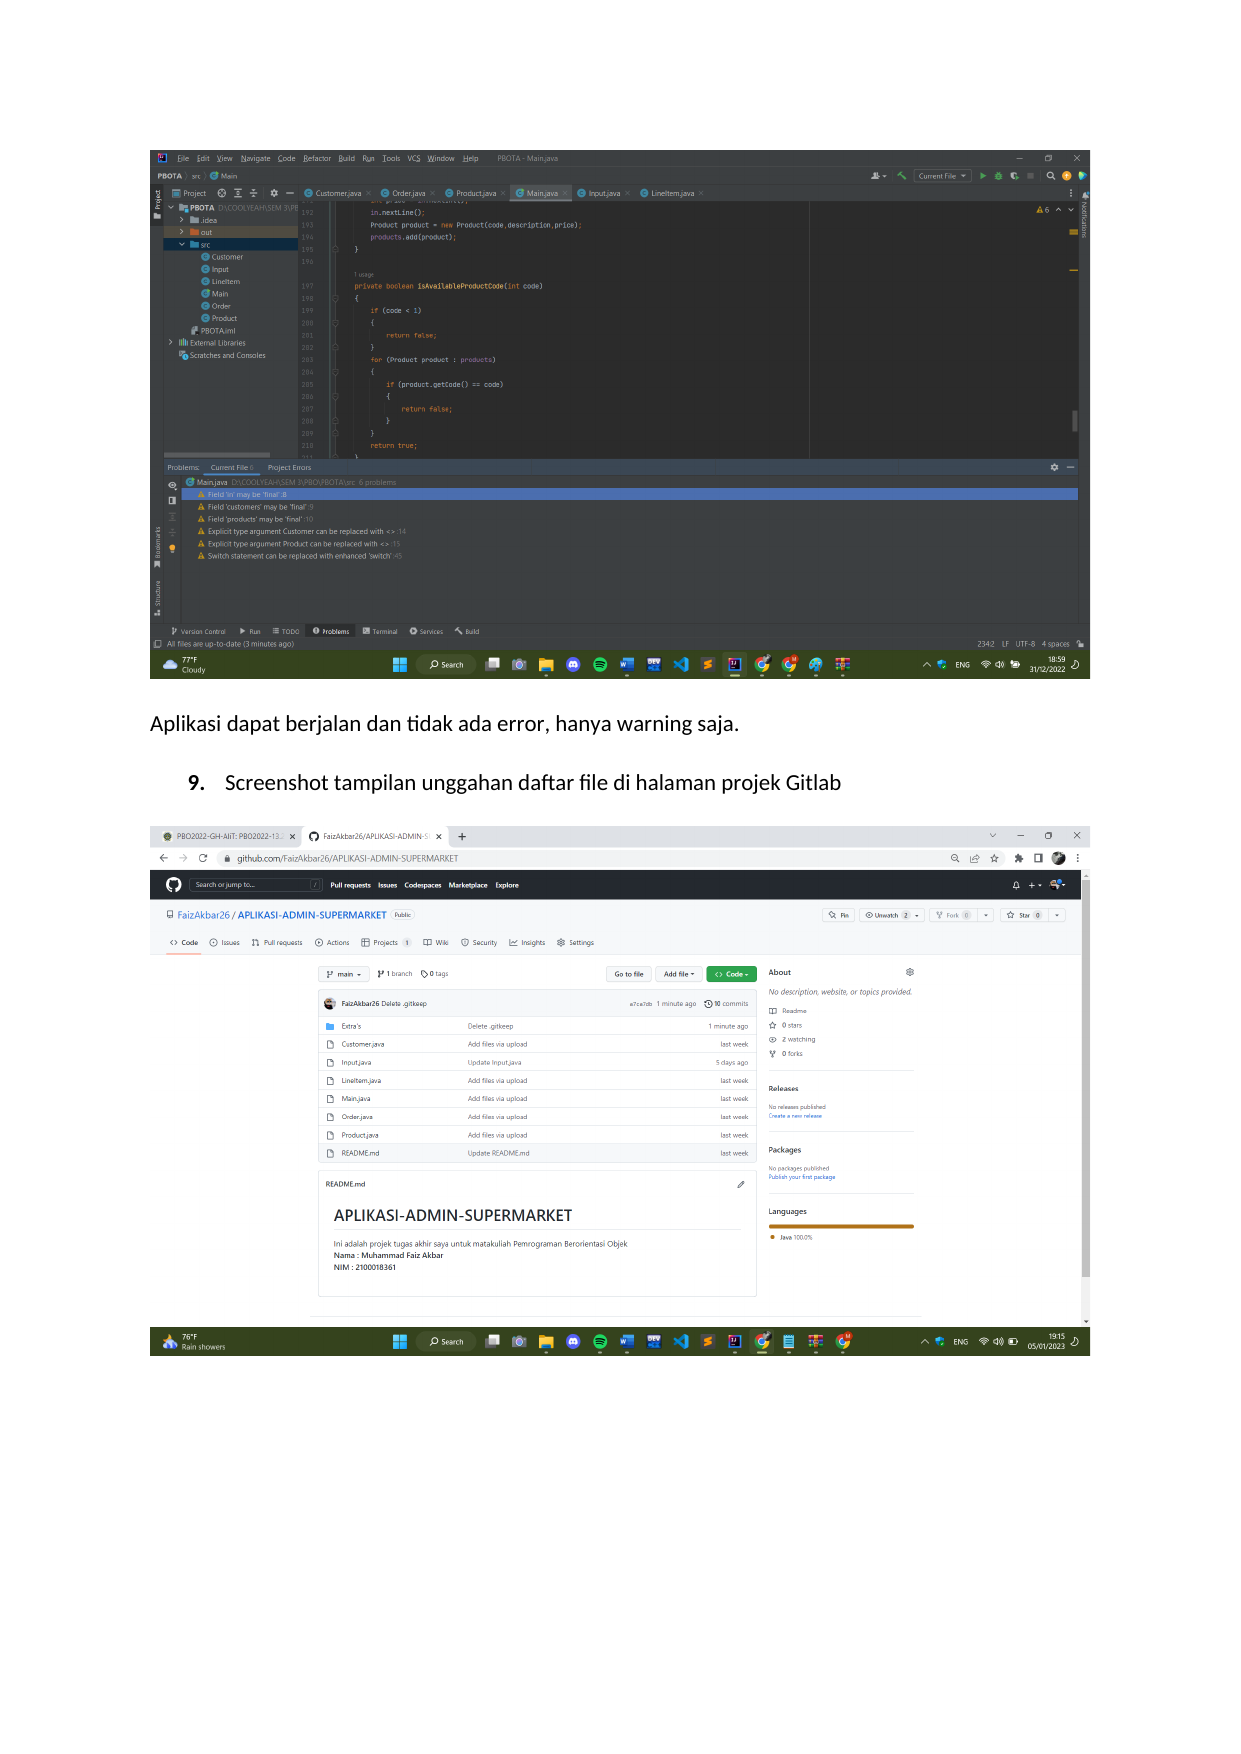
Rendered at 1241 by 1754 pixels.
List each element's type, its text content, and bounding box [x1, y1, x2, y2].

picture [150, 150, 1091, 679]
picture [150, 826, 1091, 1356]
text Aplikasi dapat berjalan dan tidak ada error, hanya warning saja. [150, 709, 1090, 737]
list Screenshot tampilan unggahan daftar file di halaman projek Gitlab [187, 768, 1090, 796]
